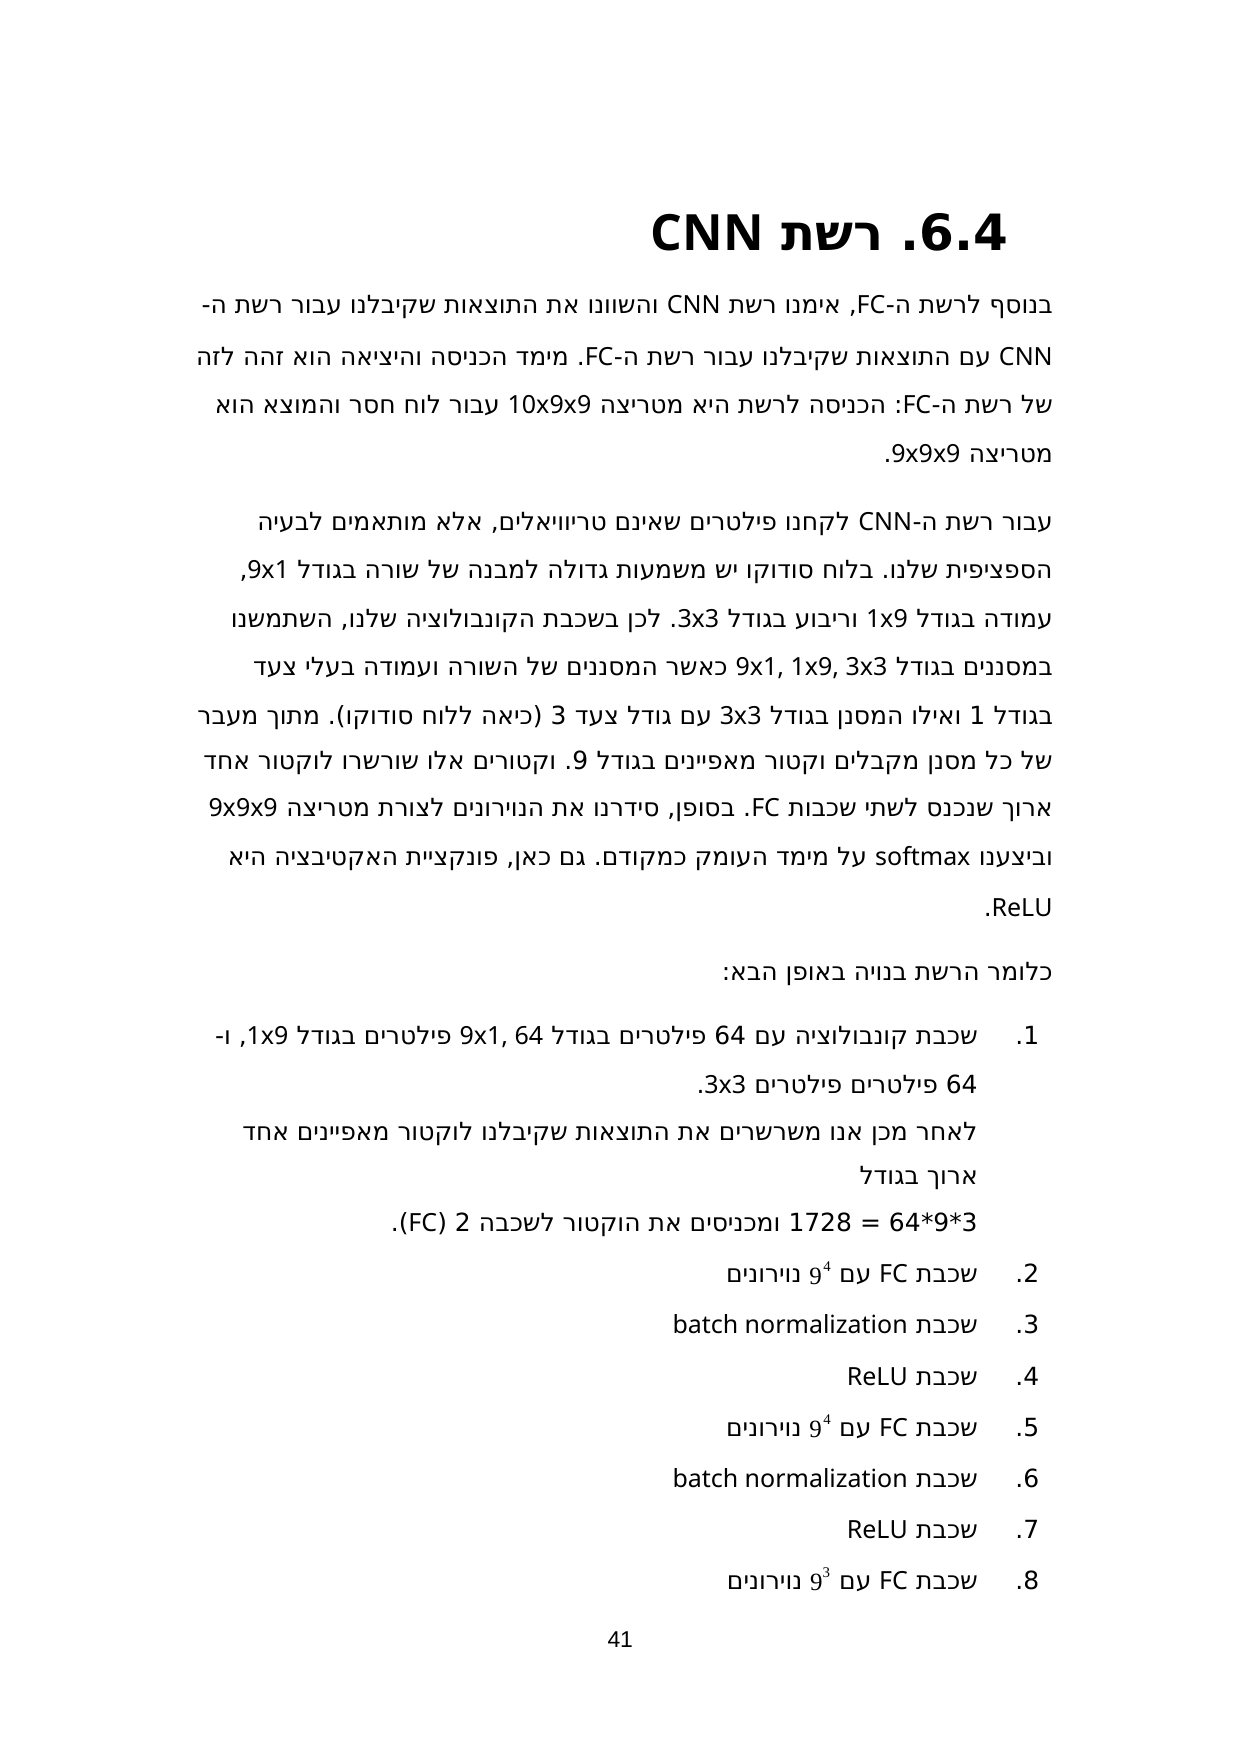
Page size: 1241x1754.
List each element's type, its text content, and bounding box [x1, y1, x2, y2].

list שכבת batch normalization [187, 1460, 1015, 1494]
text עבור רשת ה-CNN לקחנו פילטרים שאינם טריוויאלים, אלא מותאמים לבעיה הספציפית שלנו. בלוח סודוקו יש משמעות גדולה למבנה של שורה בגודל 9x1, עמודה בגודל 1x9 וריבוע בגודל 3x3. לכן בשכבת הקונבולוציה שלנו, השתמשנו במסננים בגודל 9x1, 1x9, 3x3 כאשר המסננים של השורה ועמודה בעלי צעד בגודל 1 ואילו המסנן בגודל 3x3 עם גודל צעד 3 (כיאה ללוח סודוקו). מתוך מעבר של כל מסנן מקבלים וקטור מאפיינים בגודל 9. וקטורים אלו שורשרו לוקטור אחד ארוך שנכנס לשתי שכבות FC. בסופן, סידרנו את הנוירונים לצורת מטריצה 9x9x9 וביצענו softmax על מימד העומק כמקודם. גם כאן, פונקציית האקטיבציה היא ReLU. [187, 503, 1053, 924]
list שכבת batch normalization [187, 1307, 1015, 1341]
list שכבת ReLU [187, 1511, 1015, 1545]
text כלומר הרשת בנויה באופן הבא: [187, 957, 1053, 987]
list שכבת FC עם נוירונים [187, 1256, 1015, 1290]
list שכבת FC עם נוירונים [187, 1562, 1015, 1596]
list שכבת ReLU [187, 1358, 1015, 1392]
list לאחר מכן אנו משרשרים את התוצאות שקיבלנו לוקטור מאפיינים אחד ארוך בגודל [187, 1118, 978, 1191]
text בנוסף לרשת ה-FC, אימנו רשת CNN והשוונו את התוצאות שקיבלנו עבור רשת ה-CNN עם התוצאות שקיבלנו עבור רשת ה-FC. מימד הכניסה והיציאה הוא זהה לזה של רשת ה-FC: הכניסה לרשת היא מטריצה 10x9x9 עבור לוח חסר והמוצא הוא מטריצה 9x9x9. [187, 287, 1053, 469]
list שכבת FC עם נוירונים [187, 1409, 1015, 1443]
list 3*9*64 = 1728 ומכניסים את הוקטור לשכבה 2 (FC). [187, 1205, 978, 1239]
text 6.4. רשת CNN [187, 197, 1008, 265]
list שכבת קונבולוציה עם 64 פילטרים בגודל 9x1, 64 פילטרים בגודל 1x9, ו-64 פילטרים פילטרים 3x3. [187, 1018, 1015, 1101]
